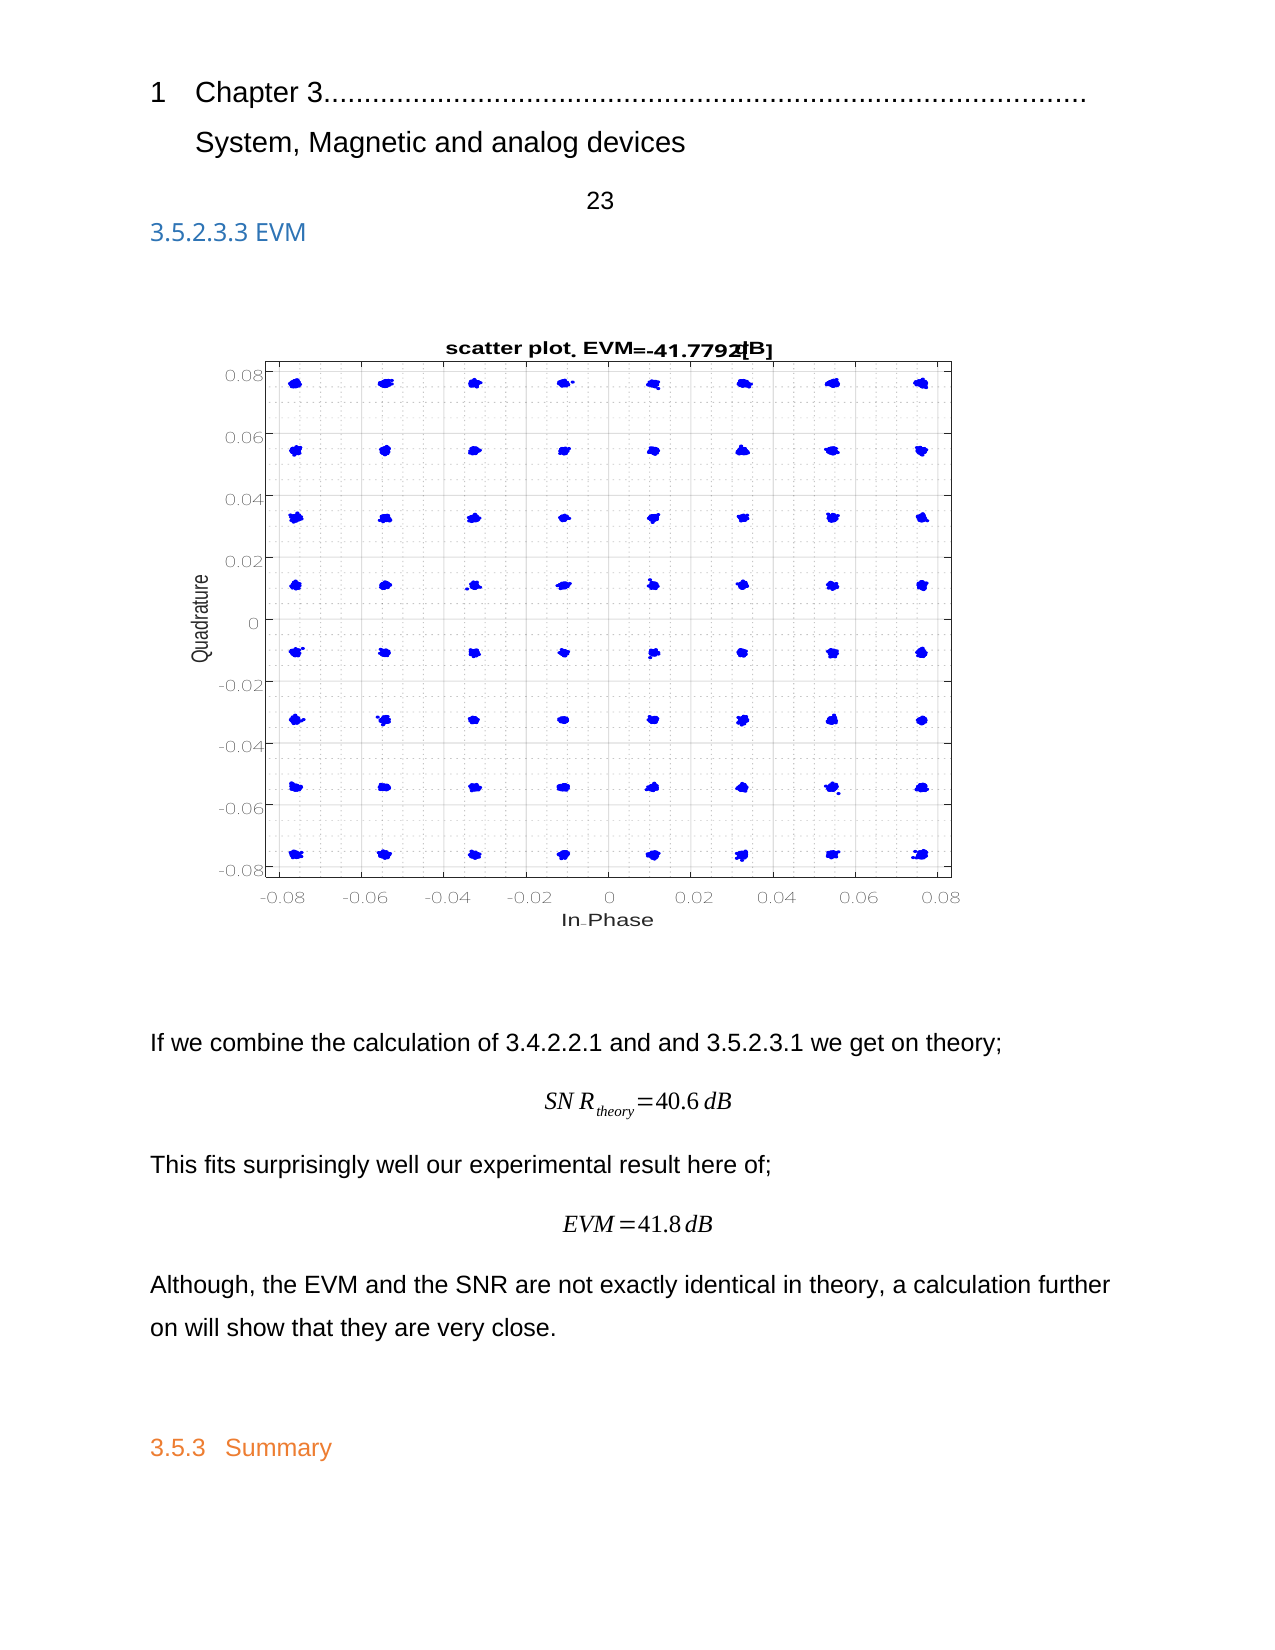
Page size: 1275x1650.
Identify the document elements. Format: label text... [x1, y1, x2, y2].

text This fits surprisingly well our experimental result here of; [150, 1150, 1125, 1179]
subtitle EVM [150, 215, 1125, 249]
text If we combine the calculation of 3.4.2.2.1 and and 3.5.2.3.1 we get on theory; [150, 1028, 1125, 1057]
text Although, the EVM and the SNR are not exactly identical in theory, a calculation further on will show that they are very close. [150, 1270, 1125, 1342]
subtitle Summary [150, 1433, 1125, 1461]
